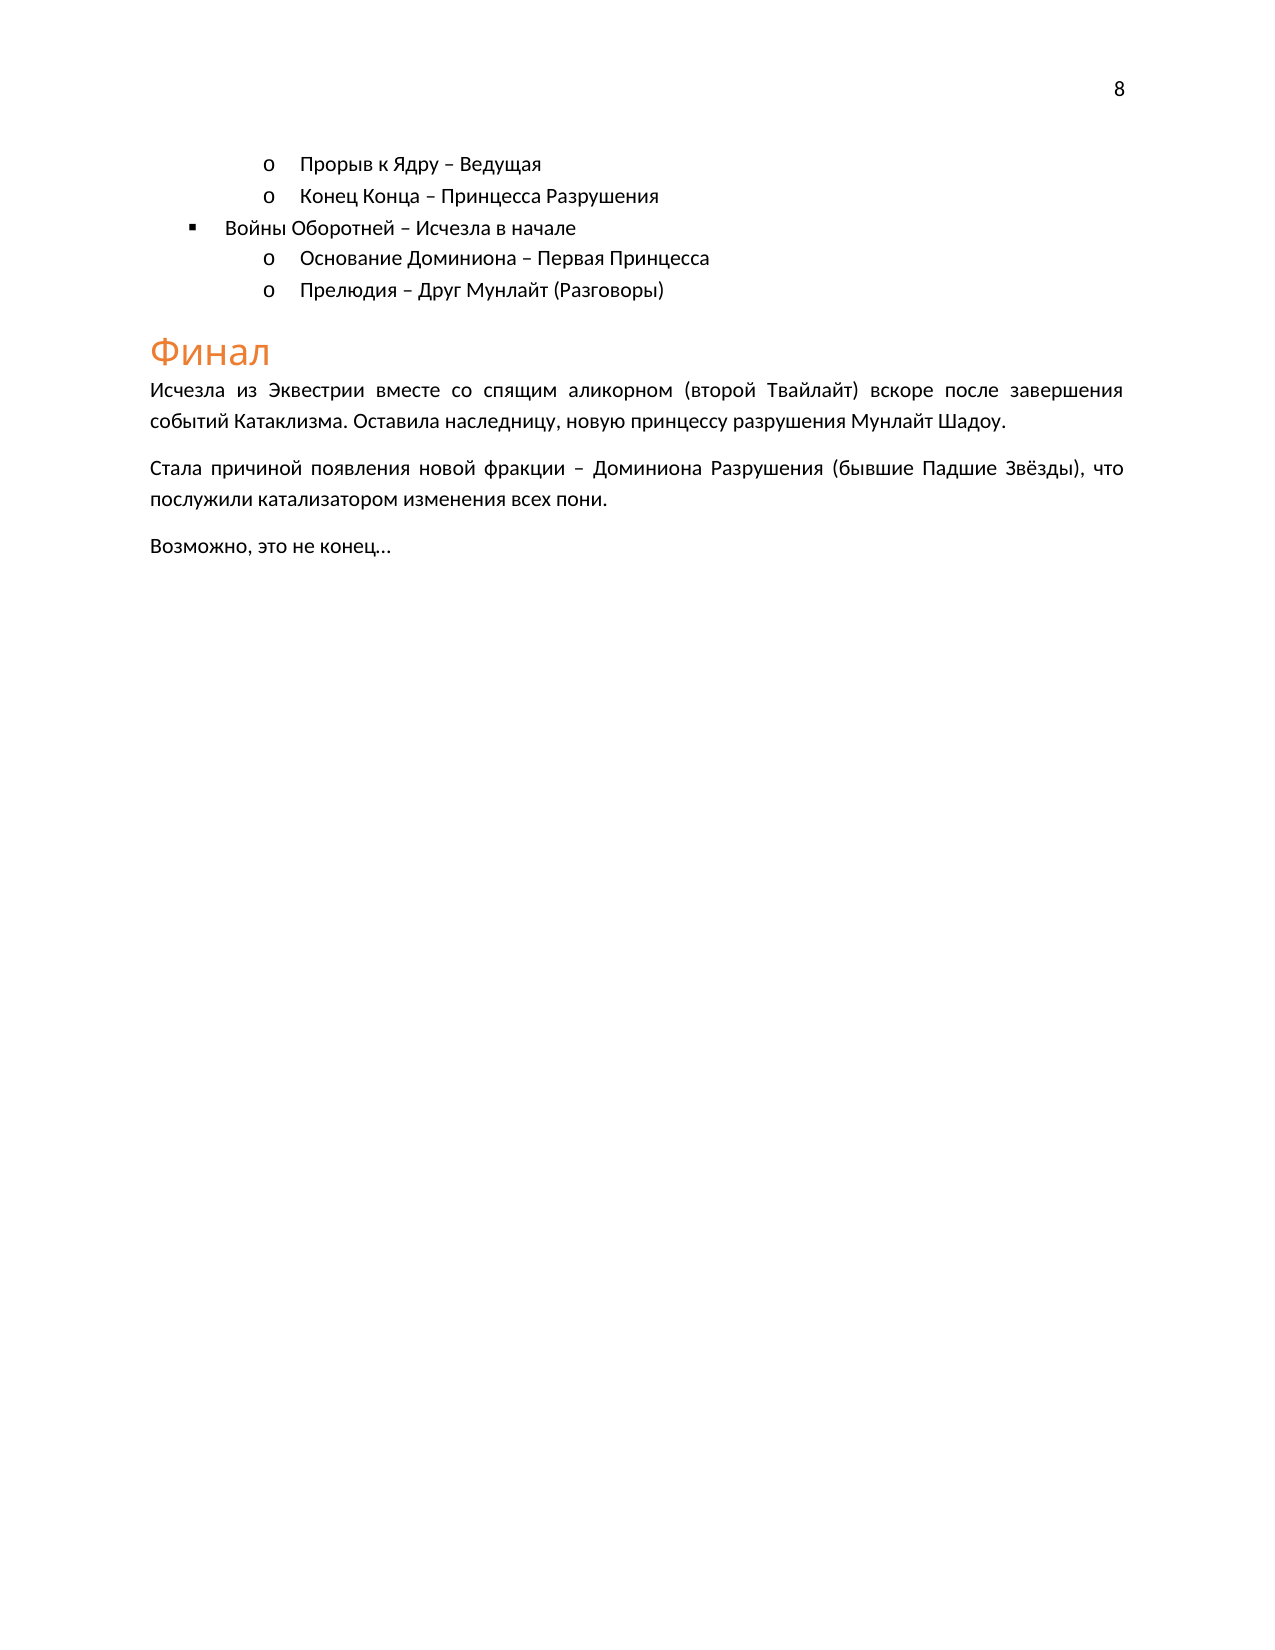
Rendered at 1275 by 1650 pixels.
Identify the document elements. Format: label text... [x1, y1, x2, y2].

list Войны Оборотней – Исчезла в начале [187, 214, 1125, 241]
text Возможно, это не конец… [150, 532, 1125, 559]
text Стала причиной появления новой фракции – Доминиона Разрушения (бывшие Падшие Звёзды), что послужили катализатором изменения всех пони. [150, 454, 1125, 511]
list Прорыв к Ядру – Ведущая [262, 150, 1125, 178]
list Конец Конца – Принцесса Разрушения [262, 182, 1125, 210]
subtitle Финал [150, 325, 1125, 376]
list Основание Доминиона – Первая Принцесса [262, 244, 1125, 272]
text Исчезла из Эквестрии вместе со спящим аликорном (второй Твайлайт) вскоре после завершения событий Катаклизма. Оставила наследницу, новую принцессу разрушения Мунлайт Шадоу. [150, 376, 1125, 433]
list Прелюдия – Друг Мунлайт (Разговоры) [262, 277, 1125, 304]
